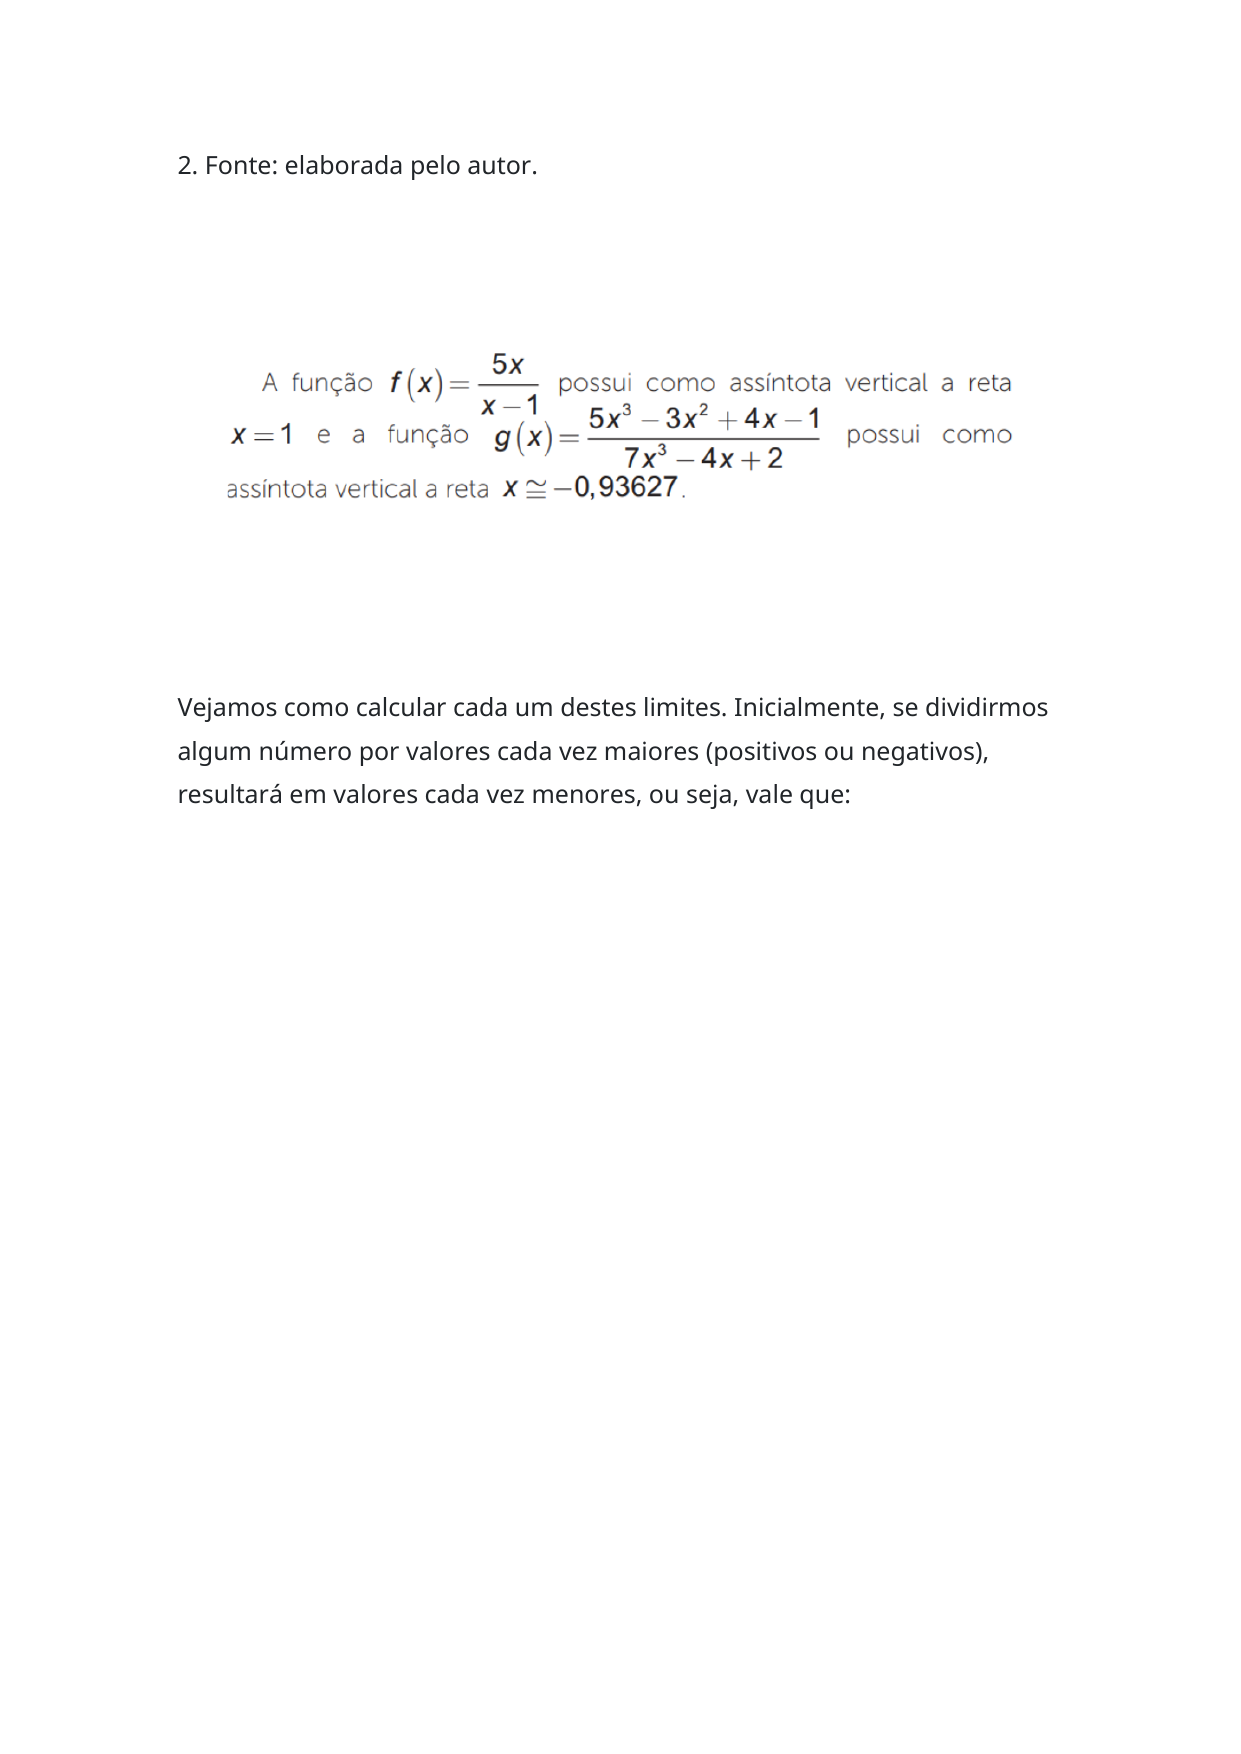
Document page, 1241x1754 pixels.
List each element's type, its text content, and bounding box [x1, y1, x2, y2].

picture [177, 181, 1063, 680]
text (a) − f (x) = 5x/x − 1 (b) – g(x) = 5x3 – 3x2 + 4x − 1/ 7x3 + 4x − 1/ 7x3 − 4x + 2. Fonte: elaborada pelo autor. [177, 148, 1063, 181]
text Vejamos como calcular cada um destes limites. Inicialmente, se dividirmos algum número por valores cada vez maiores (positivos ou negativos), resultará em valores cada vez menores, ou seja, vale que: [177, 680, 1063, 811]
